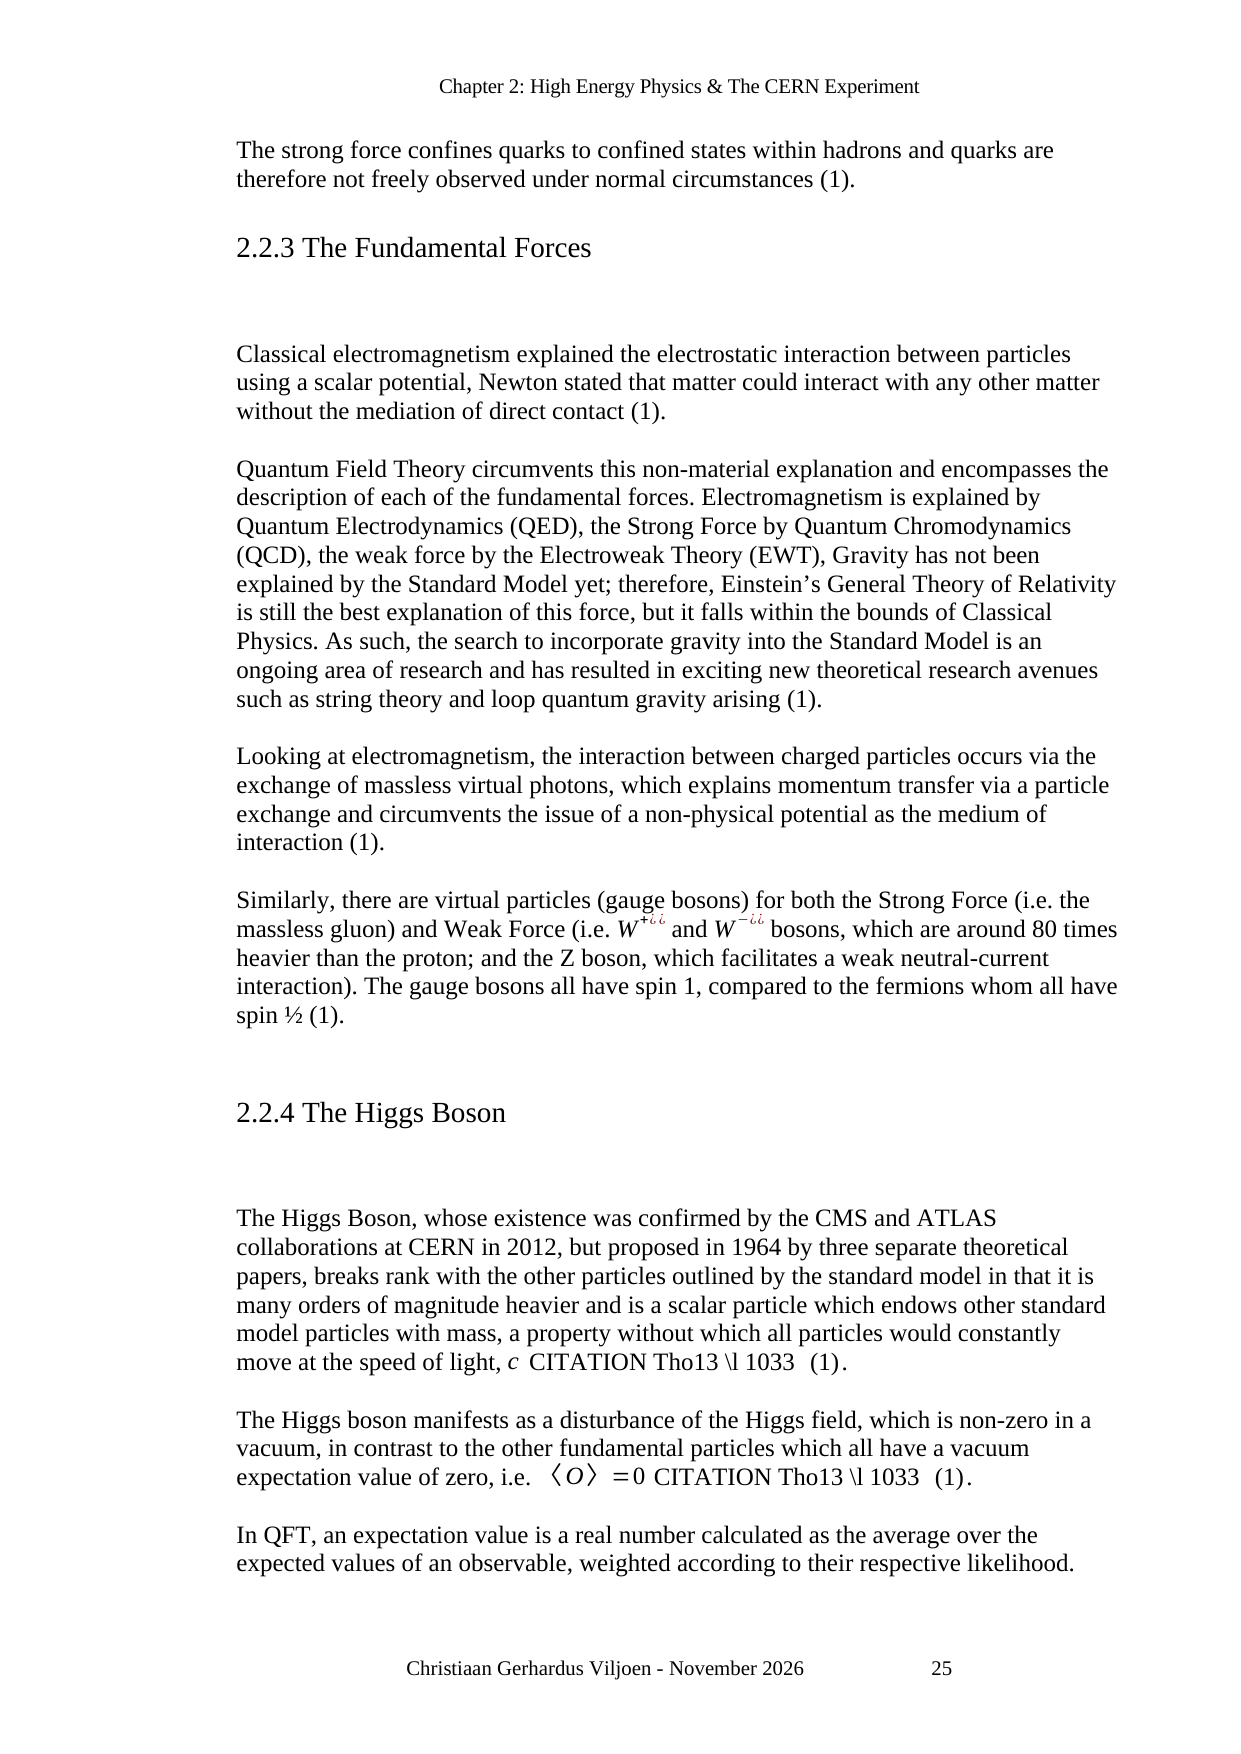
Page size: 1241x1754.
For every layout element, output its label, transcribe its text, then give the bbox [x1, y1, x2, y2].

text Quantum Field Theory circumvents this non-material explanation and encompasses the description of each of the fundamental forces. Electromagnetism is explained by Quantum Electrodynamics (QED), the Strong Force by Quantum Chromodynamics (QCD), the weak force by the Electroweak Theory (EWT), Gravity has not been explained by the Standard Model yet; therefore, Einstein’s General Theory of Relativity is still the best explanation of this force, but it falls within the bounds of Classical Physics. As such, the search to incorporate gravity into the Standard Model is an ongoing area of research and has resulted in exciting new theoretical research avenues such as string theory and loop quantum gravity arising. [236, 454, 1122, 712]
text In QFT, an expectation value is a real number calculated as the average over the expected values of an observable, weighted according to their respective likelihood. [236, 1520, 1122, 1577]
text Looking at electromagnetism, the interaction between charged particles occurs via the exchange of massless virtual photons, which explains momentum transfer via a particle exchange and circumvents the issue of a non-physical potential as the medium of interaction. [236, 741, 1122, 856]
text The Higgs boson manifests as a disturbance of the Higgs field, which is non-zero in a vacuum, in contrast to the other fundamental particles which all have a vacuum expectation value of zero, i.e. . [236, 1405, 1122, 1491]
text Similarly, there are virtual particles (gauge bosons) for both the Strong Force (i.e. the massless gluon) and Weak Force (i.e. and bosons, which are around 80 times heavier than the proton; and the Z boson, which facilitates a weak neutral-current interaction). The gauge bosons all have spin 1, compared to the fermions whom all have spin ½. [236, 885, 1122, 1029]
text The strong force confines quarks to confined states within hadrons and quarks are therefore not freely observed under normal circumstances. [236, 135, 1122, 193]
subtitle The Fundamental Forces [236, 230, 1122, 264]
text The Higgs Boson, whose existence was confirmed by the CMS and ATLAS collaborations at CERN in 2012, but proposed in 1964 by three separate theoretical papers, breaks rank with the other particles outlined by the standard model in that it is many orders of magnitude heavier and is a scalar particle which endows other standard model particles with mass, a property without which all particles would constantly move at the speed of light, . [236, 1203, 1122, 1376]
text Classical electromagnetism explained the electrostatic interaction between particles using a scalar potential, Newton stated that matter could interact with any other matter without the mediation of direct contact. [236, 339, 1122, 425]
subtitle The Higgs Boson [236, 1095, 1122, 1129]
